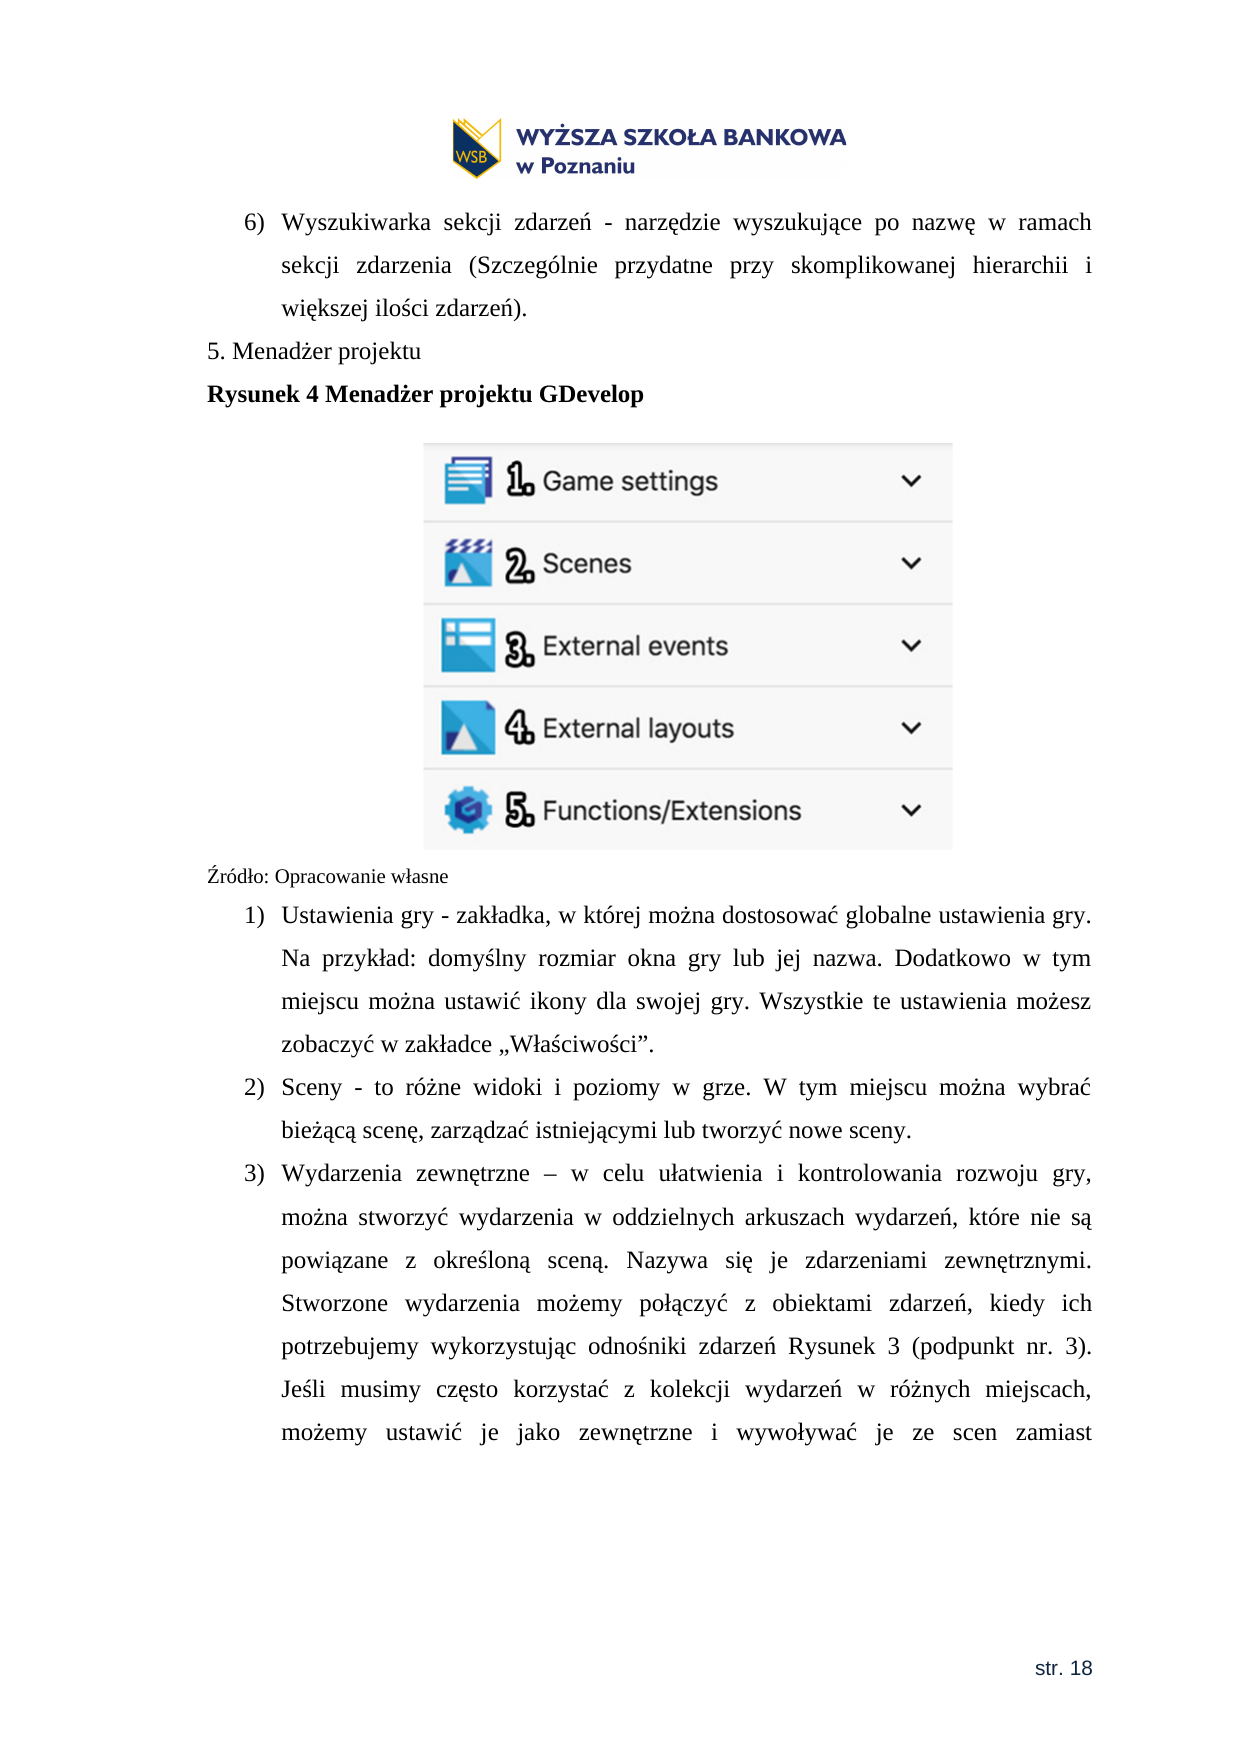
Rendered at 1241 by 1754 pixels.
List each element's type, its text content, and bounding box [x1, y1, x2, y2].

text Rysunek 4 Menadżer projektu GDevelop [207, 379, 1092, 408]
list Sceny - to różne widoki i poziomy w grze. W tym miejscu można wybrać bieżącą scenę, zarządzać istniejącymi lub tworzyć nowe sceny. [244, 1072, 1092, 1144]
picture [421, 443, 953, 850]
list Ustawienia gry - zakładka, w której można dostosować globalne ustawienia gry. Na przykład: domyślny rozmiar okna gry lub jej nazwa. Dodatkowo w tym miejscu można ustawić ikony dla swojej gry. Wszystkie te ustawienia możesz zobaczyć w zakładce „Właściwości”. [244, 900, 1092, 1058]
picture [452, 118, 847, 179]
list 5. Menadżer projektu [207, 336, 1092, 365]
text Źródło: Opracowanie własne [207, 864, 1092, 888]
list Wyszukiwarka sekcji zdarzeń - narzędzie wyszukujące po nazwę w ramach sekcji zdarzenia (Szczególnie przydatne przy skomplikowanej hierarchii i większej ilości zdarzeń). [244, 207, 1092, 322]
